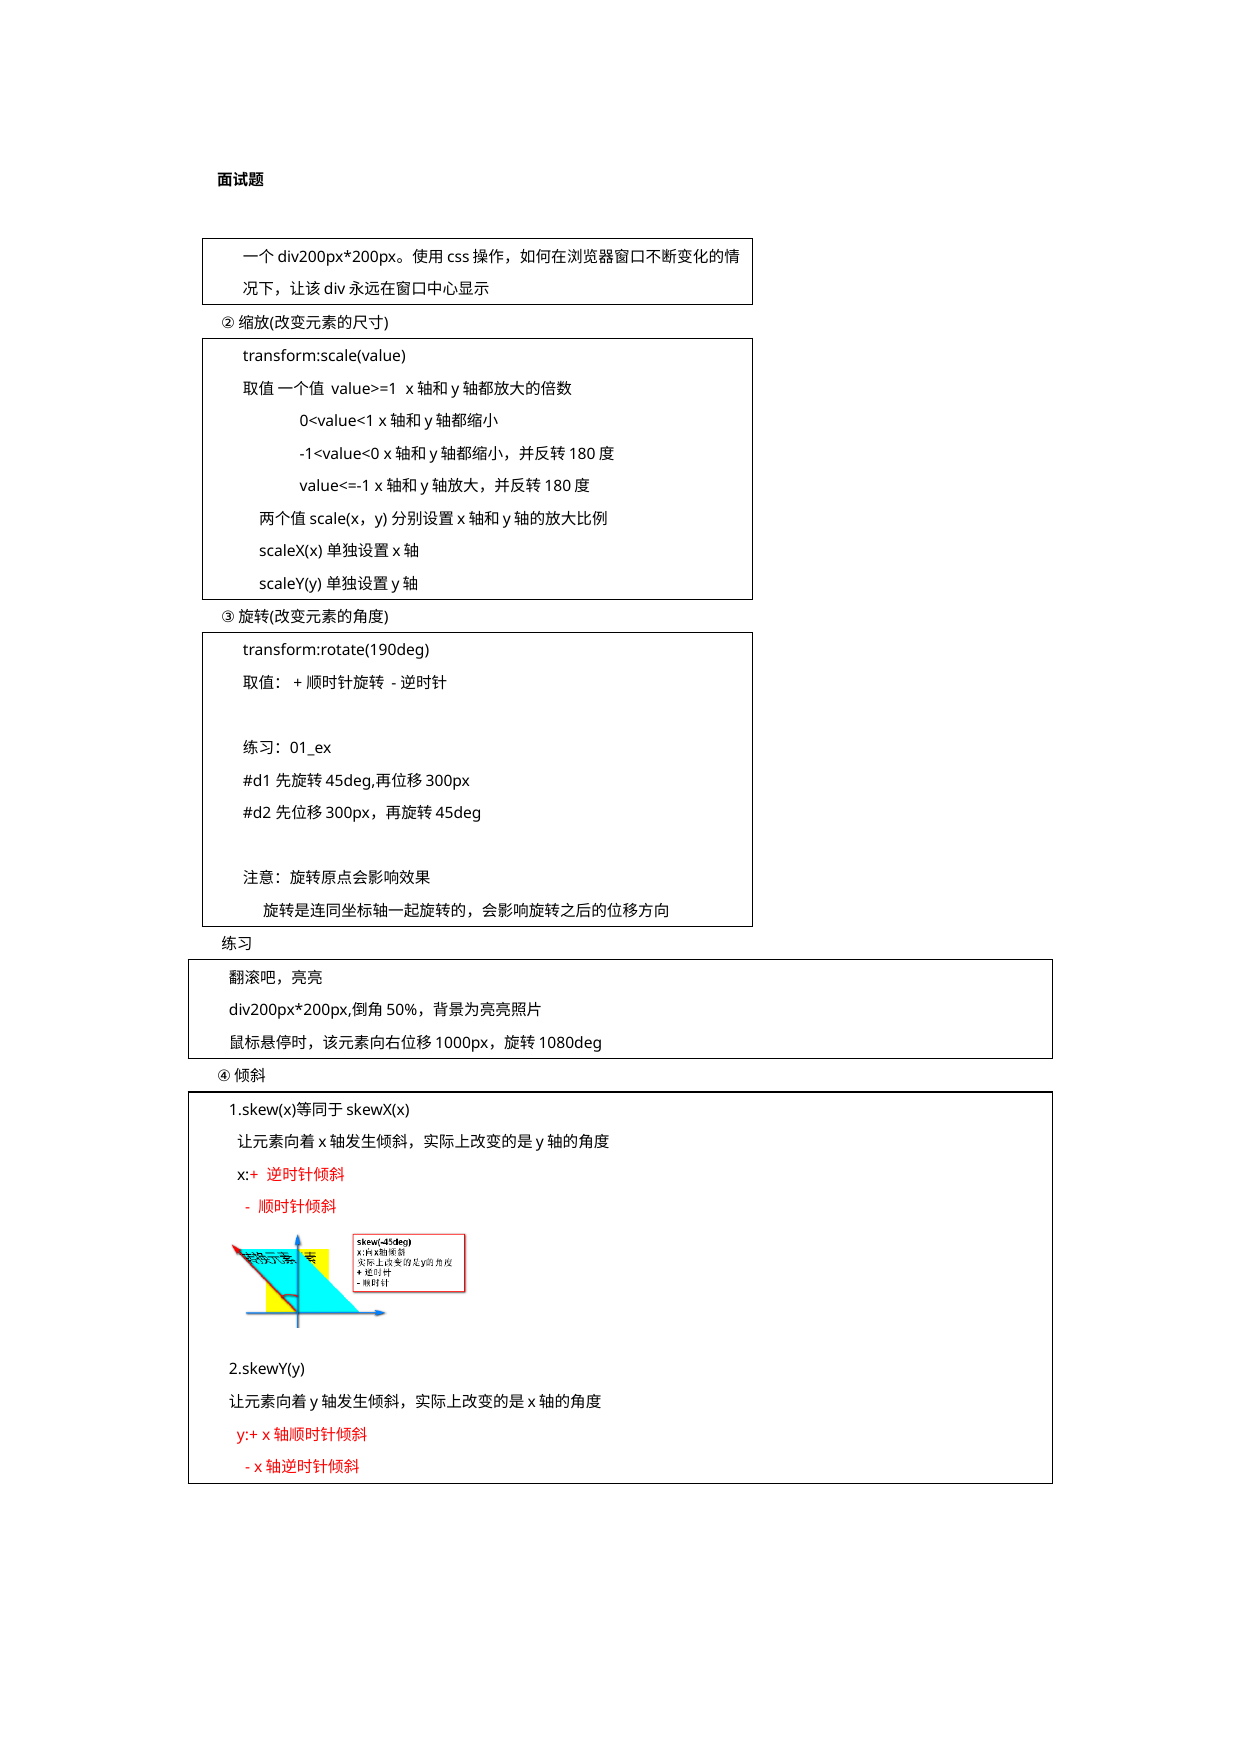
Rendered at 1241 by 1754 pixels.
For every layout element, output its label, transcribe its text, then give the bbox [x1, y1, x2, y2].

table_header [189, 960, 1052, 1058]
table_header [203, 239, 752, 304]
text ③旋转(改变元素的角度) [217, 600, 1053, 632]
text ④倾斜 [217, 1059, 1053, 1091]
text ②缩放(改变元素的尺寸) [217, 305, 1053, 338]
subtitle 面试题 [217, 162, 1053, 194]
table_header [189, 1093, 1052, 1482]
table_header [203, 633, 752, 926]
text 练习 [217, 927, 1053, 959]
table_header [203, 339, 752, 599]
picture [228, 1222, 470, 1328]
